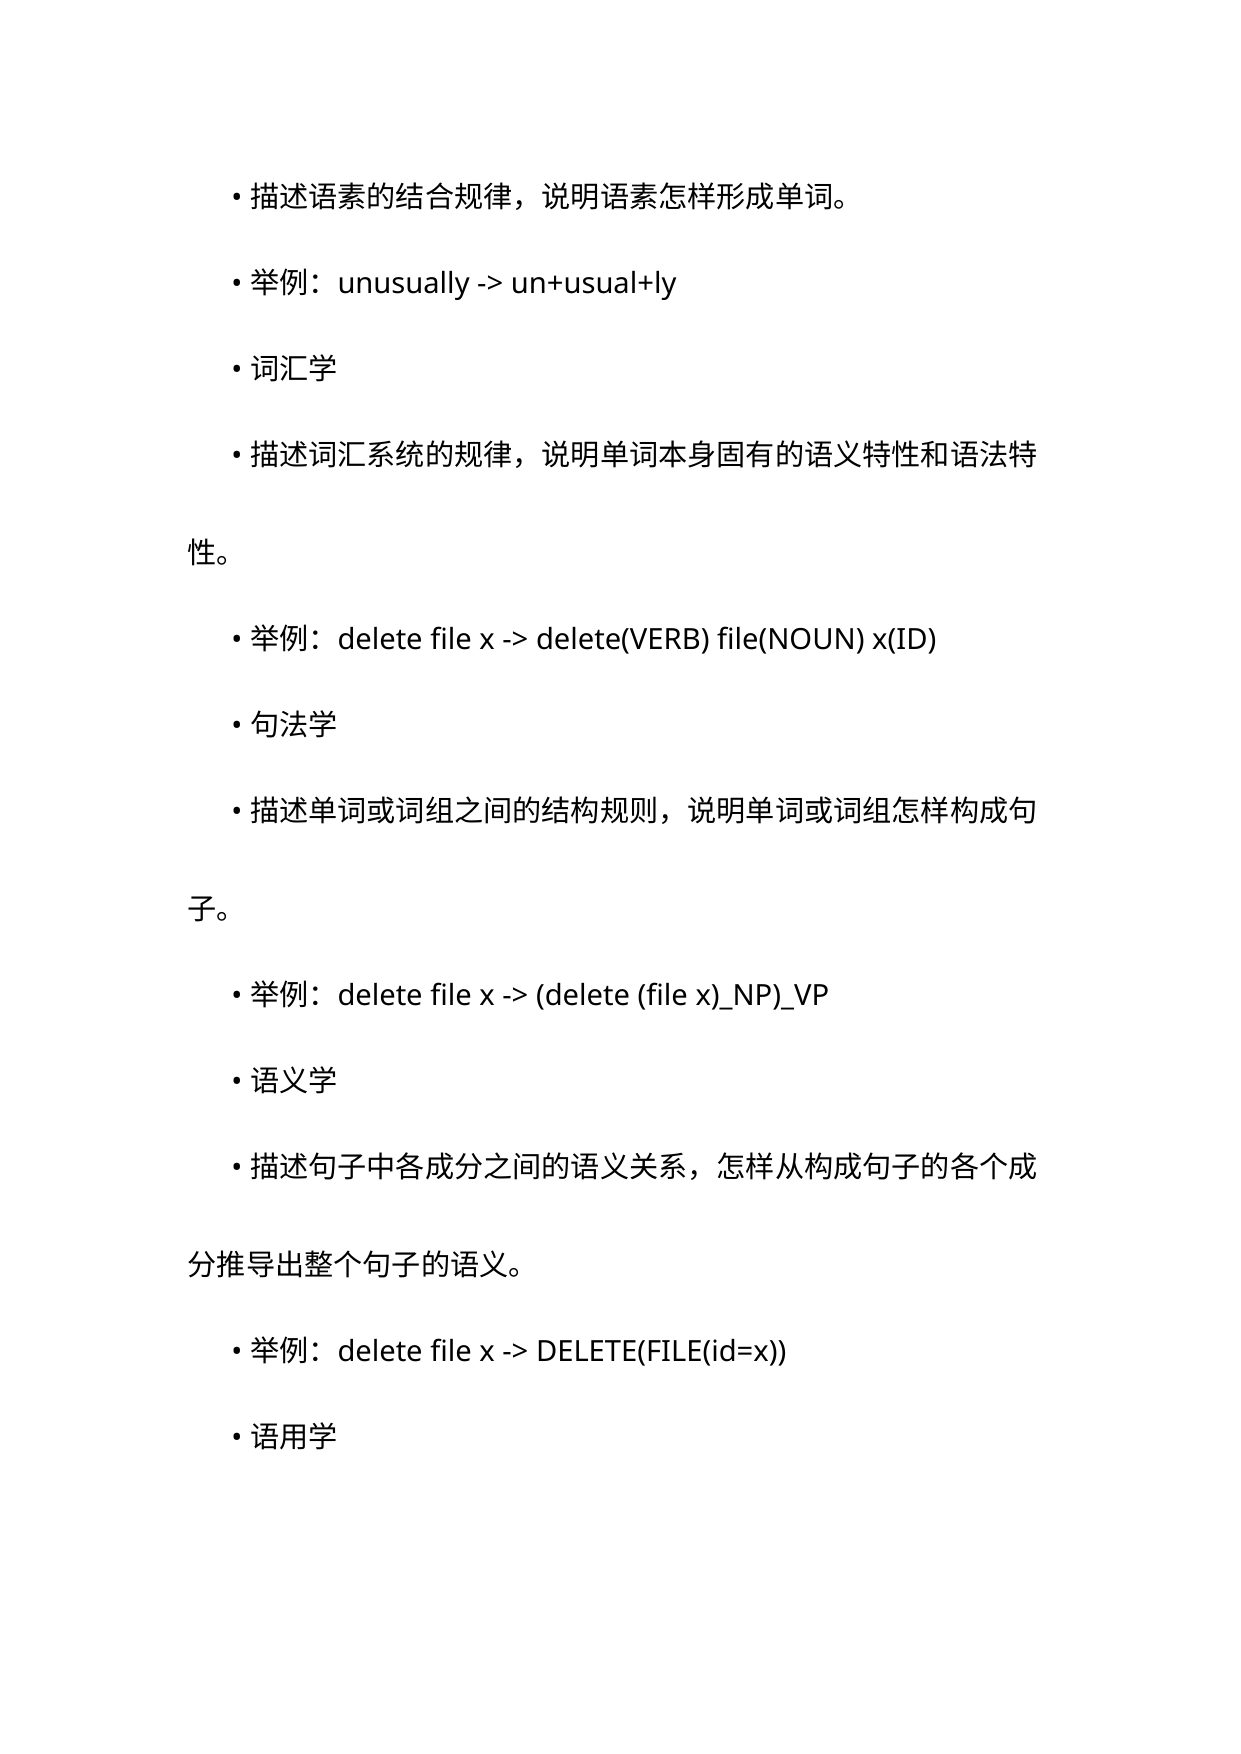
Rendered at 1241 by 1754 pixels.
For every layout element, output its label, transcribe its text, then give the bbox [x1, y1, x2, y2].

text • 句法学 [187, 690, 1053, 755]
text • 描述语素的结合规律，说明语素怎样形成单词。 [187, 162, 1053, 227]
text • 描述单词或词组之间的结构规则，说明单词或词组怎样构成句子。 [187, 776, 1053, 939]
text • 语用学 [187, 1402, 1053, 1467]
text • 词汇学 [187, 334, 1053, 399]
text • 举例：unusually -> un+usual+ly [187, 248, 1053, 313]
text • 描述词汇系统的规律，说明单词本身固有的语义特性和语法特性。 [187, 420, 1053, 583]
text • 举例：delete file x -> DELETE(FILE(id=x)) [187, 1316, 1053, 1381]
text • 举例：delete file x -> delete(VERB) file(NOUN) x(ID) [187, 604, 1053, 669]
text • 描述句子中各成分之间的语义关系，怎样从构成句子的各个成分推导出整个句子的语义。 [187, 1132, 1053, 1295]
text • 举例：delete file x -> (delete (file x)_NP)_VP [187, 960, 1053, 1025]
text • 语义学 [187, 1046, 1053, 1111]
